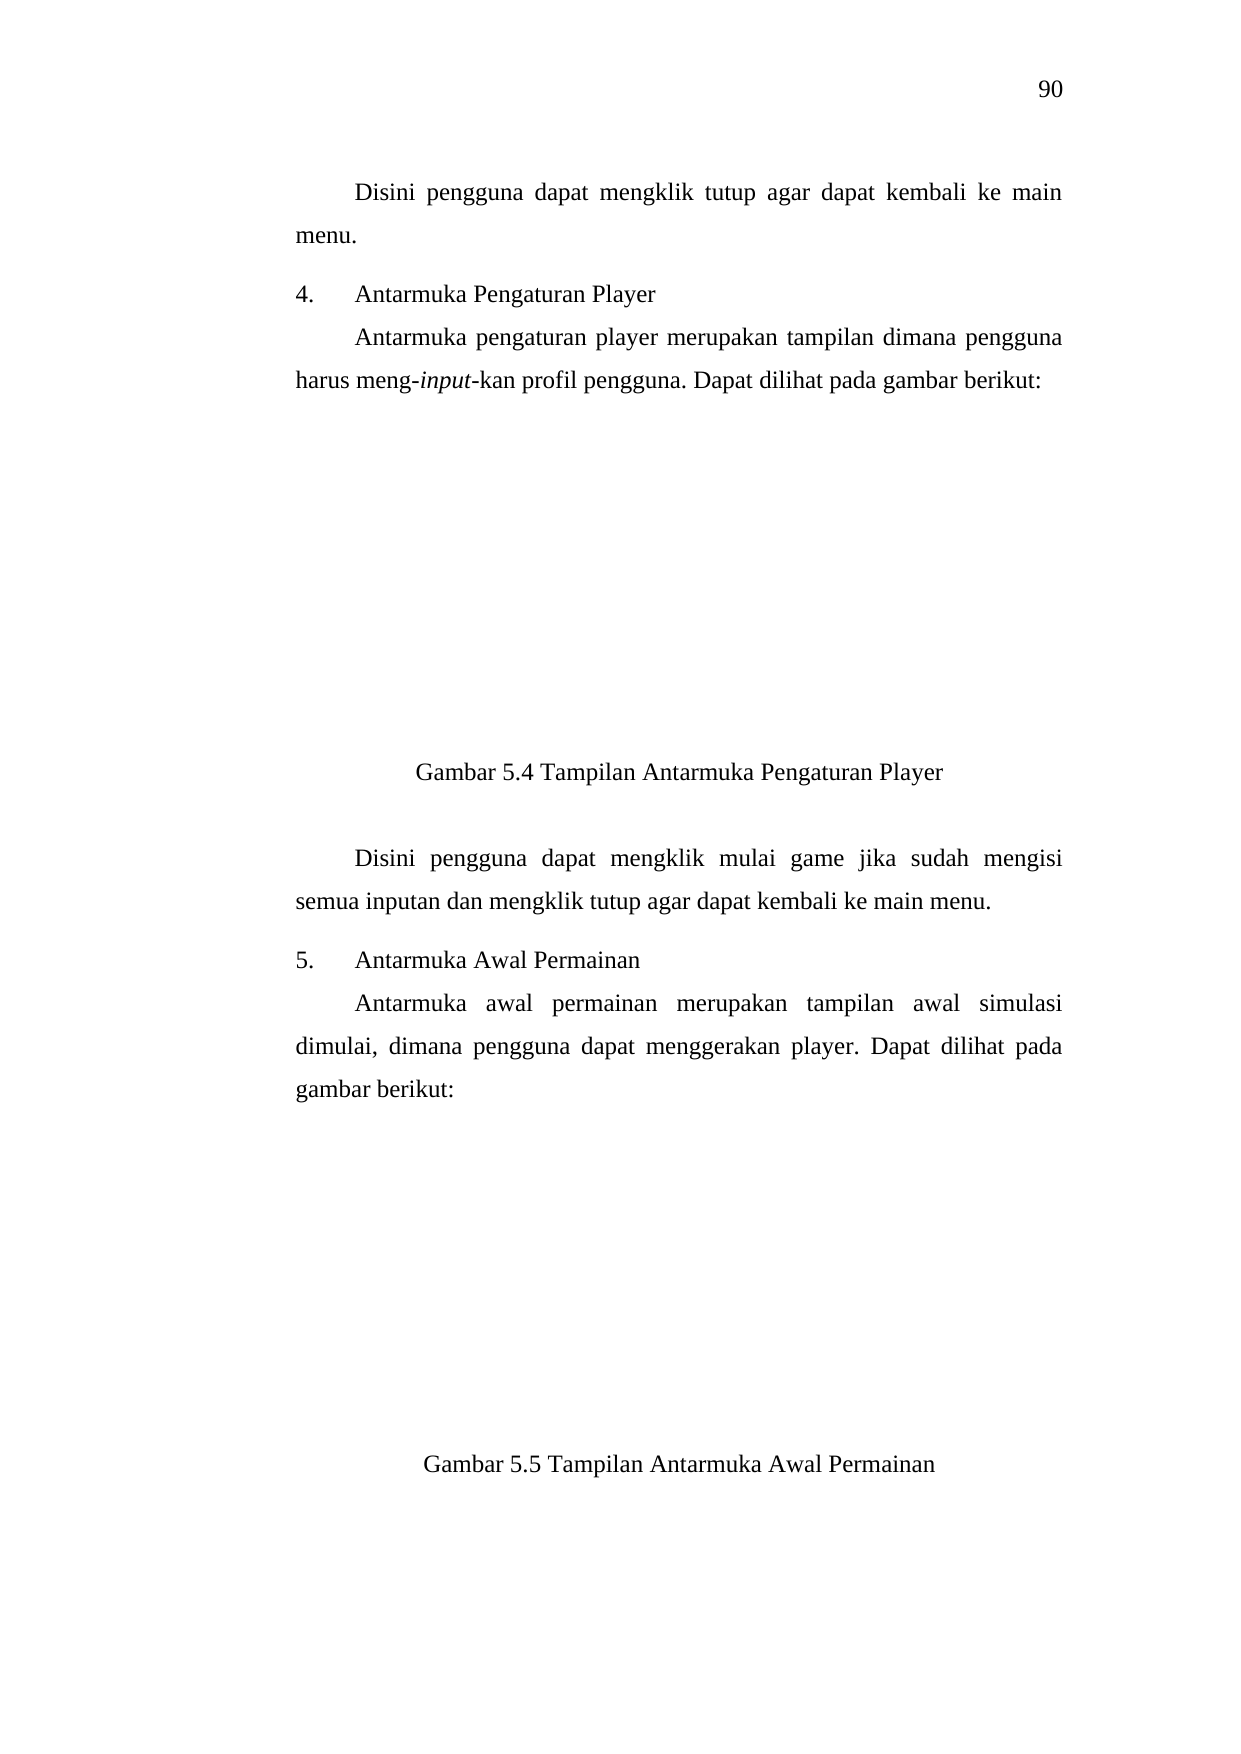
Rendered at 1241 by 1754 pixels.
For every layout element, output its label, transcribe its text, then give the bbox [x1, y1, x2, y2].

text Antarmuka awal permainan merupakan tampilan awal simulasi dimulai, dimana pengguna dapat menggerakan player. Dapat dilihat pada gambar berikut: [295, 988, 1063, 1103]
text Antarmuka pengaturan player merupakan tampilan dimana pengguna harus meng-input-kan profil pengguna. Dapat dilihat pada gambar berikut: [295, 322, 1063, 394]
text Gambar 5.4 Tampilan Antarmuka Pengaturan Player [295, 757, 1063, 786]
list Antarmuka Awal Permainan [295, 945, 1063, 974]
text Gambar 5.5 Tampilan Antarmuka Awal Permainan [295, 1449, 1063, 1478]
text Disini pengguna dapat mengklik mulai game jika sudah mengisi semua inputan dan mengklik tutup agar dapat kembali ke main menu. [295, 843, 1063, 915]
list Antarmuka Pengaturan Player [295, 279, 1063, 308]
text Disini pengguna dapat mengklik tutup agar dapat kembali ke main menu. [295, 177, 1063, 249]
